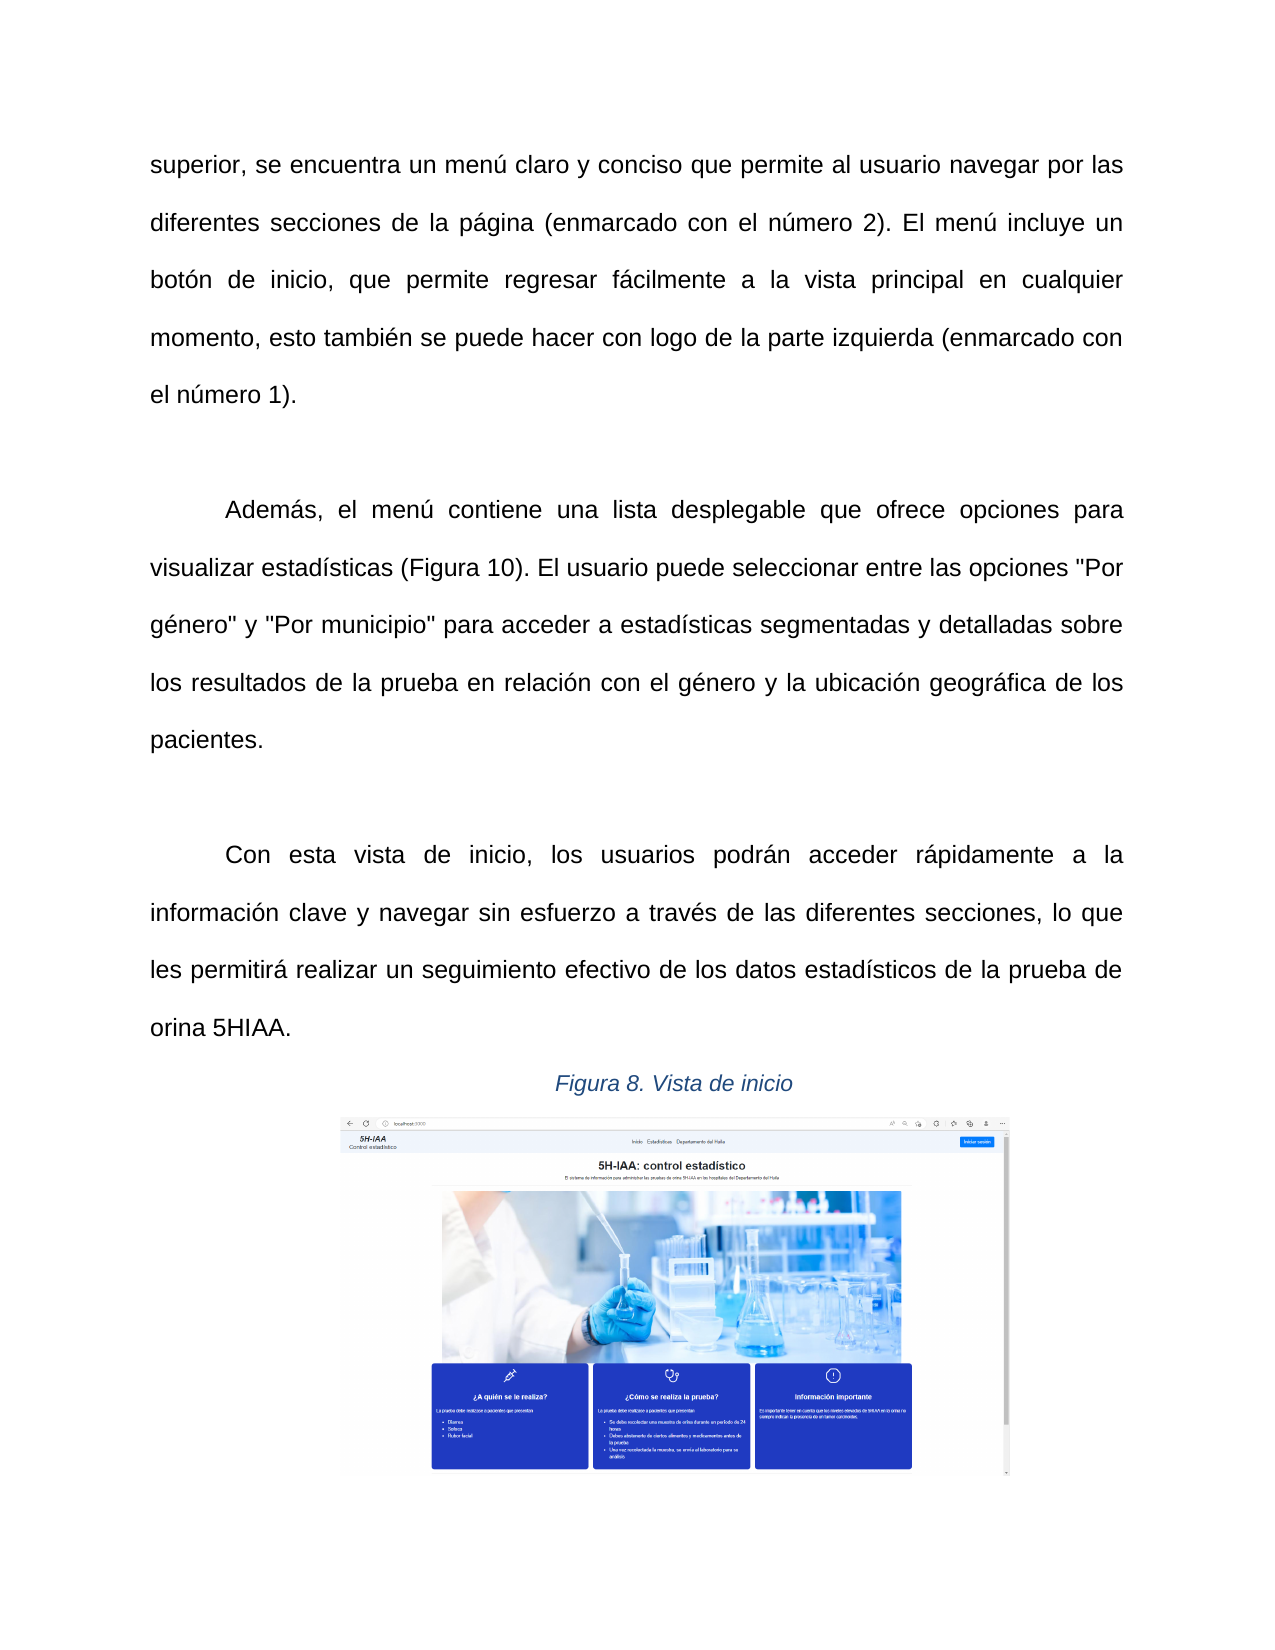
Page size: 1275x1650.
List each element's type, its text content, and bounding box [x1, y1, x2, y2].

picture [340, 1117, 1010, 1476]
text Con esta vista de inicio, los usuarios podrán acceder rápidamente a la información clave y navegar sin esfuerzo a través de las diferentes secciones, lo que les permitirá realizar un seguimiento efectivo de los datos estadísticos de la prueba de orina 5HIAA. [150, 840, 1125, 1041]
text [150, 150, 1125, 409]
text Además, el menú contiene una lista desplegable que ofrece opciones para visualizar estadísticas (Figura 10). El usuario puede seleccionar entre las opciones "Por género" y "Por municipio" para acceder a estadísticas segmentadas y detalladas sobre los resultados de la prueba en relación con el género y la ubicación geográfica de los pacientes. [150, 495, 1125, 754]
text Figura 8. Vista de inicio [150, 1070, 1125, 1096]
